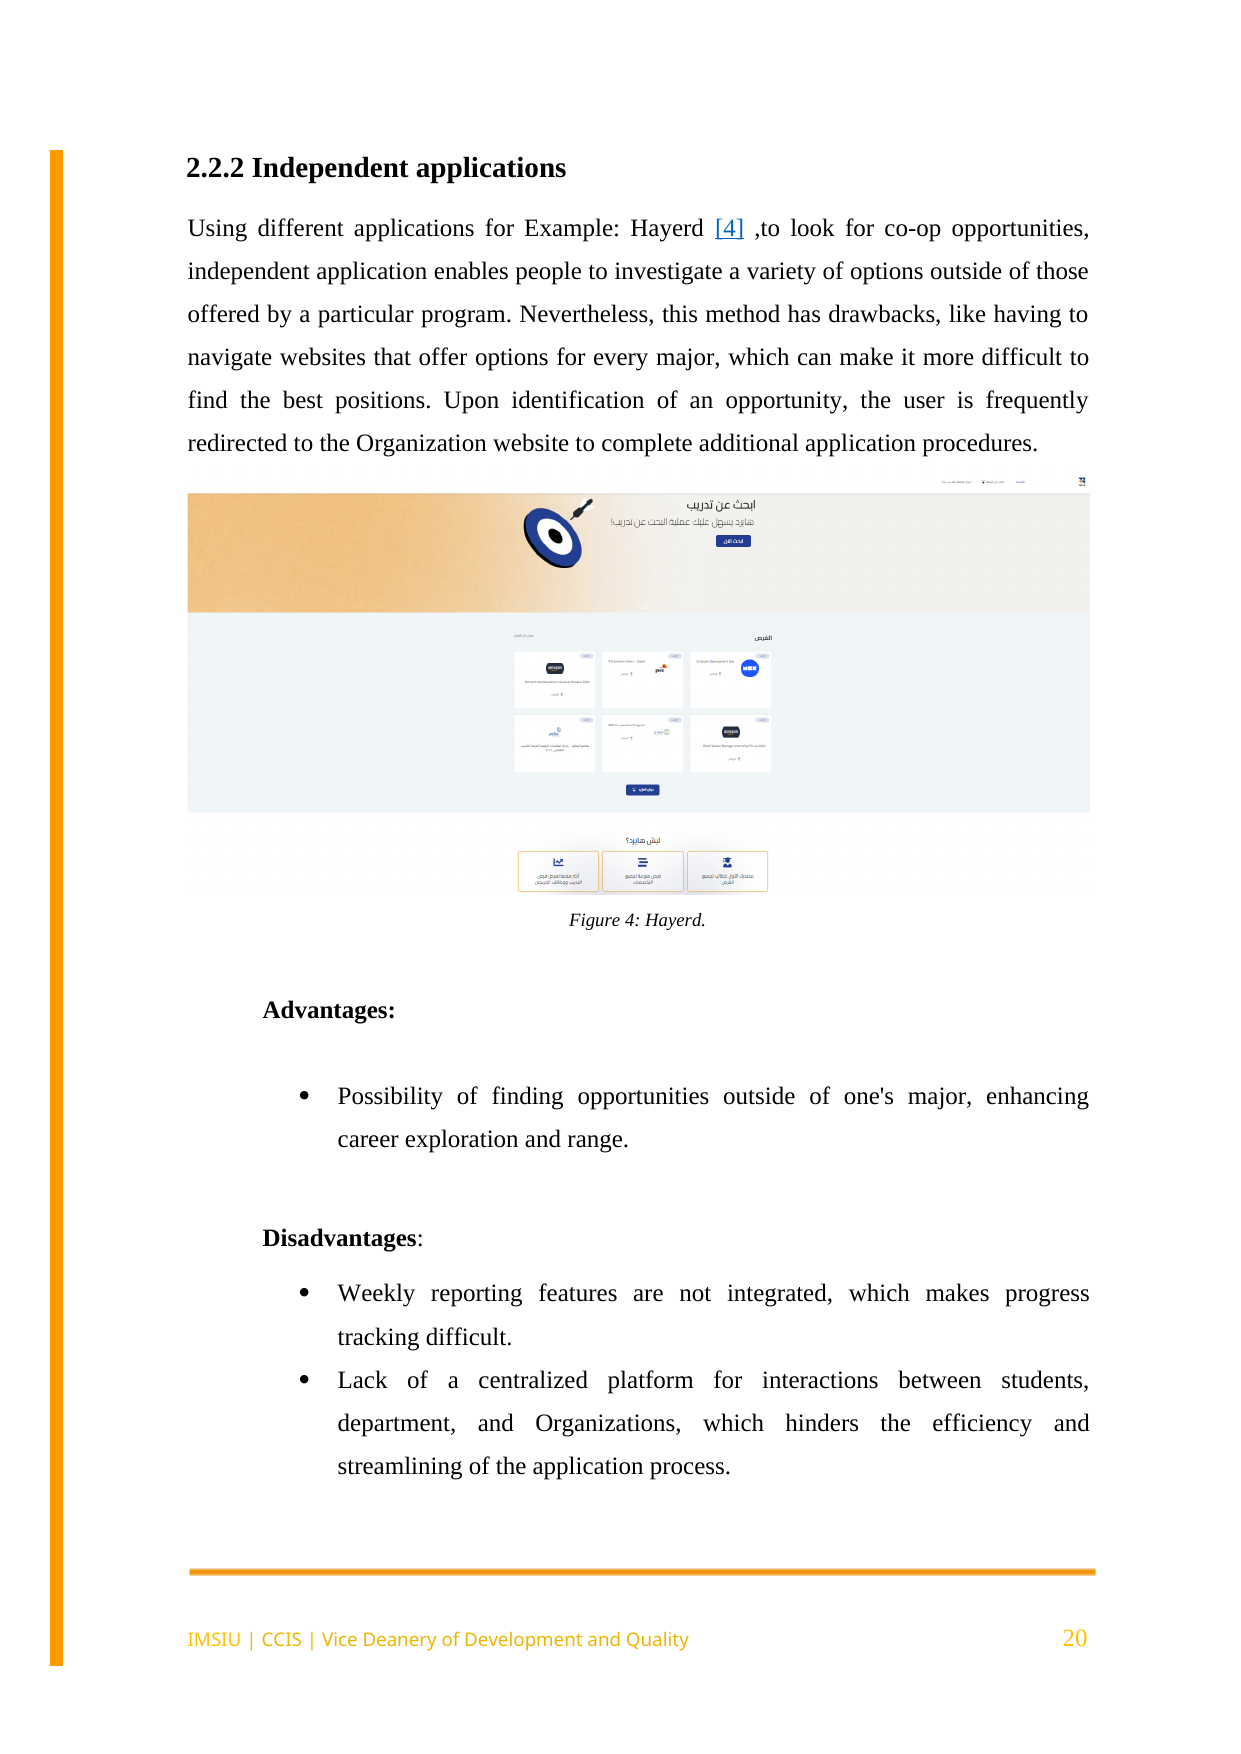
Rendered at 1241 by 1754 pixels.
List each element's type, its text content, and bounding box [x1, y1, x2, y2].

text Figure 4: Hayerd. [186, 909, 1090, 931]
list Weekly reporting features are not integrated, which makes progress tracking difficult. [300, 1278, 1090, 1350]
text Disadvantages: [187, 1223, 1090, 1252]
text Advantages: [187, 995, 1090, 1023]
list Lack of a centralized platform for interactions between students, department, and Organizations, which hinders the efficiency and streamlining of the application process. [300, 1365, 1090, 1480]
picture [187, 471, 1091, 895]
picture [187, 1567, 1100, 1576]
subtitle 2.2.2 Independent applications [186, 150, 1092, 183]
list Possibility of finding opportunities outside of one's major, enhancing career exploration and range. [300, 1081, 1090, 1153]
text Using different applications for Example: Hayerd [4] ,to look for co-op opportunities, independent application enables people to investigate a variety of options outside of those offered by a particular program. Nevertheless, this method has drawbacks, like having to navigate websites that offer options for every major, which can make it more difficult to find the best positions. Upon identification of an opportunity, the user is frequently redirected to the Organization website to complete additional application procedures. [187, 213, 1090, 457]
